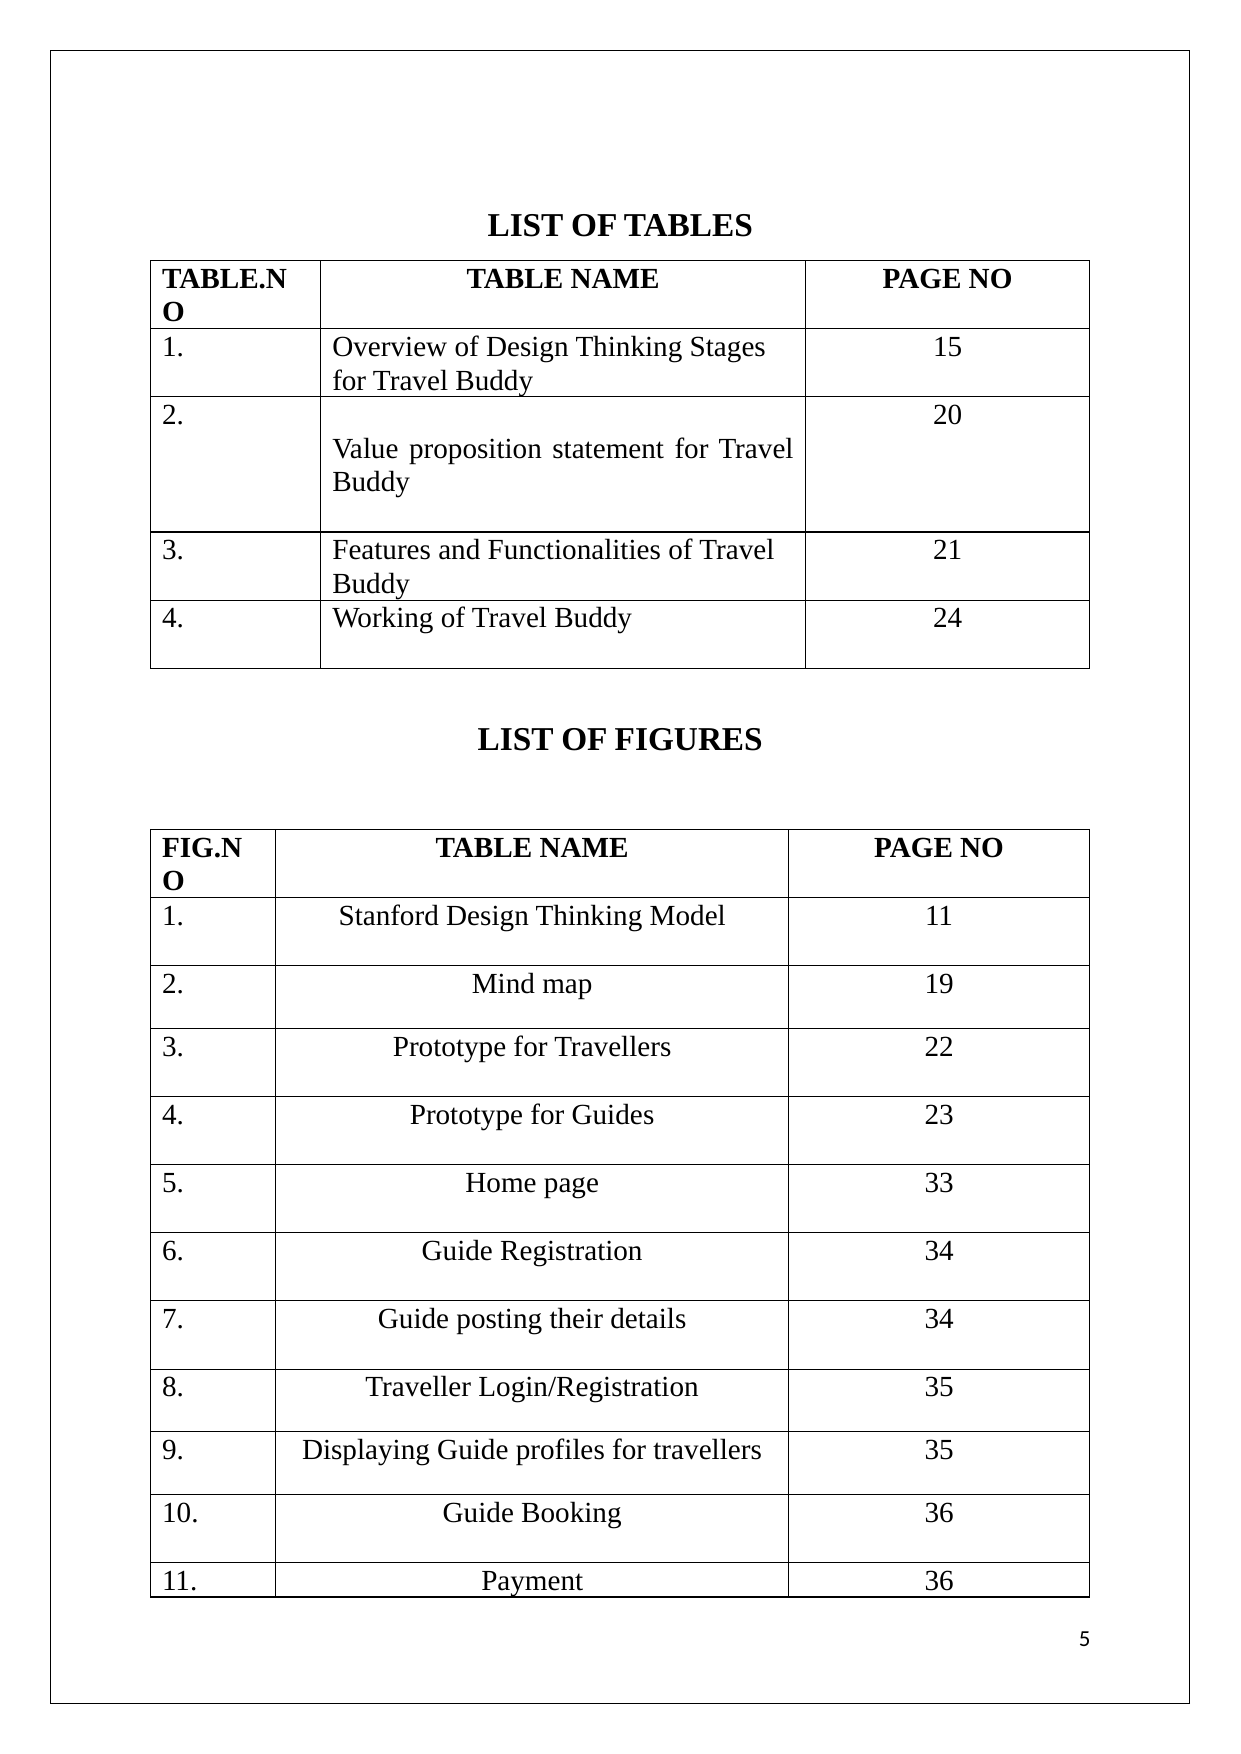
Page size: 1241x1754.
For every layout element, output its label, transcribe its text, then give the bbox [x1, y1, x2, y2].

table_cell 33 [789, 1165, 1089, 1232]
table_cell 24 [806, 601, 1089, 668]
table_cell Home page [276, 1165, 788, 1232]
table_cell 36 [789, 1495, 1089, 1562]
table_cell 11. [151, 1563, 275, 1596]
table_cell 34 [789, 1233, 1089, 1300]
table_header PAGE NO [789, 830, 1089, 897]
table_cell 10. [151, 1495, 275, 1562]
table_cell 2. [151, 397, 320, 531]
table_cell 4. [151, 601, 320, 668]
table_cell 19 [789, 966, 1089, 1028]
table_cell 35 [789, 1370, 1089, 1431]
table_cell 7. [151, 1301, 275, 1368]
table_cell Traveller Login/Registration [276, 1370, 788, 1431]
table_cell Features and Functionalities of Travel Buddy [321, 533, 805, 599]
text LIST OF TABLES [150, 205, 1090, 243]
table_header TABLE.NO [151, 261, 320, 328]
table_cell 23 [789, 1097, 1089, 1164]
table_cell 21 [806, 533, 1089, 599]
table_cell Working of Travel Buddy [321, 601, 805, 668]
table_cell Prototype for Guides [276, 1097, 788, 1164]
table_cell 22 [789, 1029, 1089, 1096]
table_cell 4. [151, 1097, 275, 1164]
table_cell 3. [151, 1029, 275, 1096]
table_cell Guide posting their details [276, 1301, 788, 1368]
table_header PAGE NO [806, 261, 1089, 328]
table_cell Displaying Guide profiles for travellers [276, 1432, 788, 1494]
table_cell 35 [789, 1432, 1089, 1494]
table_cell 5. [151, 1165, 275, 1232]
table_cell 34 [789, 1301, 1089, 1368]
table_cell Prototype for Travellers [276, 1029, 788, 1096]
table_cell 8. [151, 1370, 275, 1431]
table_cell Payment [276, 1563, 788, 1596]
table_header FIG.NO [151, 830, 275, 897]
table_cell 36 [789, 1563, 1089, 1596]
table_cell 1. [151, 329, 320, 396]
table_cell 11 [789, 898, 1089, 965]
table_cell Guide Registration [276, 1233, 788, 1300]
table_cell 15 [806, 329, 1089, 396]
table_cell 1. [151, 898, 275, 965]
table_cell Value proposition statement for Travel Buddy [321, 397, 805, 531]
table_cell 20 [806, 397, 1089, 531]
table_cell Guide Booking [276, 1495, 788, 1562]
text LIST OF FIGURES [150, 719, 1090, 757]
table_cell Mind map [276, 966, 788, 1028]
table_header TABLE NAME [276, 830, 788, 897]
table_cell Stanford Design Thinking Model [276, 898, 788, 965]
table_cell 6. [151, 1233, 275, 1300]
table_header TABLE NAME [321, 261, 805, 328]
table_cell Overview of Design Thinking Stages for Travel Buddy [321, 329, 805, 396]
table_cell 9. [151, 1432, 275, 1494]
table_cell 2. [151, 966, 275, 1028]
table_cell 3. [151, 533, 320, 599]
